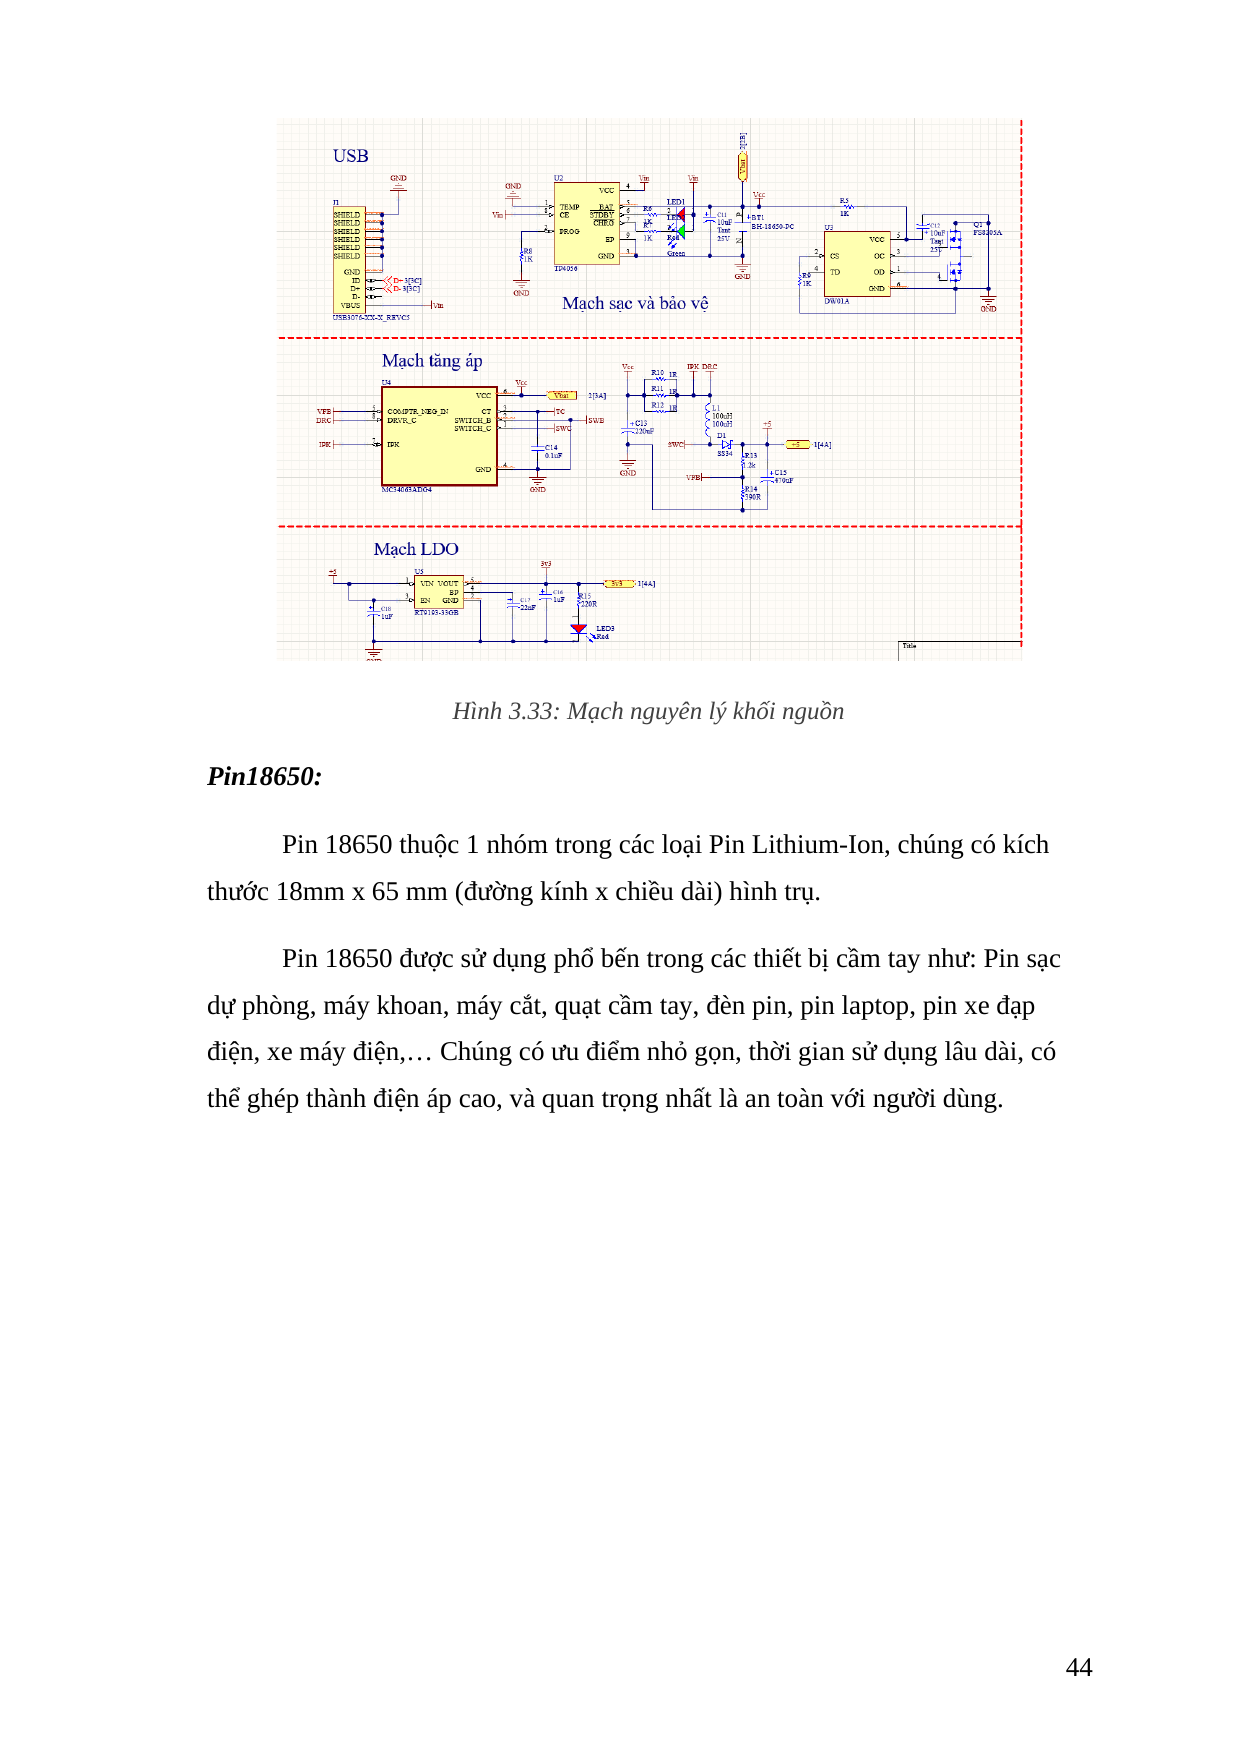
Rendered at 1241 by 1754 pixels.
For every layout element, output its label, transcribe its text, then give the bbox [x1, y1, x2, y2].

text Pin 18650 được sử dụng phổ bến trong các thiết bị cầm tay như: Pin sạc dự phòng, máy khoan, máy cắt, quạt cầm tay, đèn pin, pin laptop, pin xe đạp điện, xe máy điện,… Chúng có ưu điểm nhỏ gọn, thời gian sử dụng lâu dài, có thể ghép thành điện áp cao, và quan trọng nhất là an toàn với người dùng. [207, 942, 1092, 1113]
text Pin18650: [207, 760, 1092, 792]
text Pin 18650 thuộc 1 nhóm trong các loại Pin Lithium-Ion, chúng có kích thước 18mm x 65 mm (đường kính x chiều dài) hình trụ. [207, 828, 1092, 906]
picture [276, 118, 1023, 661]
